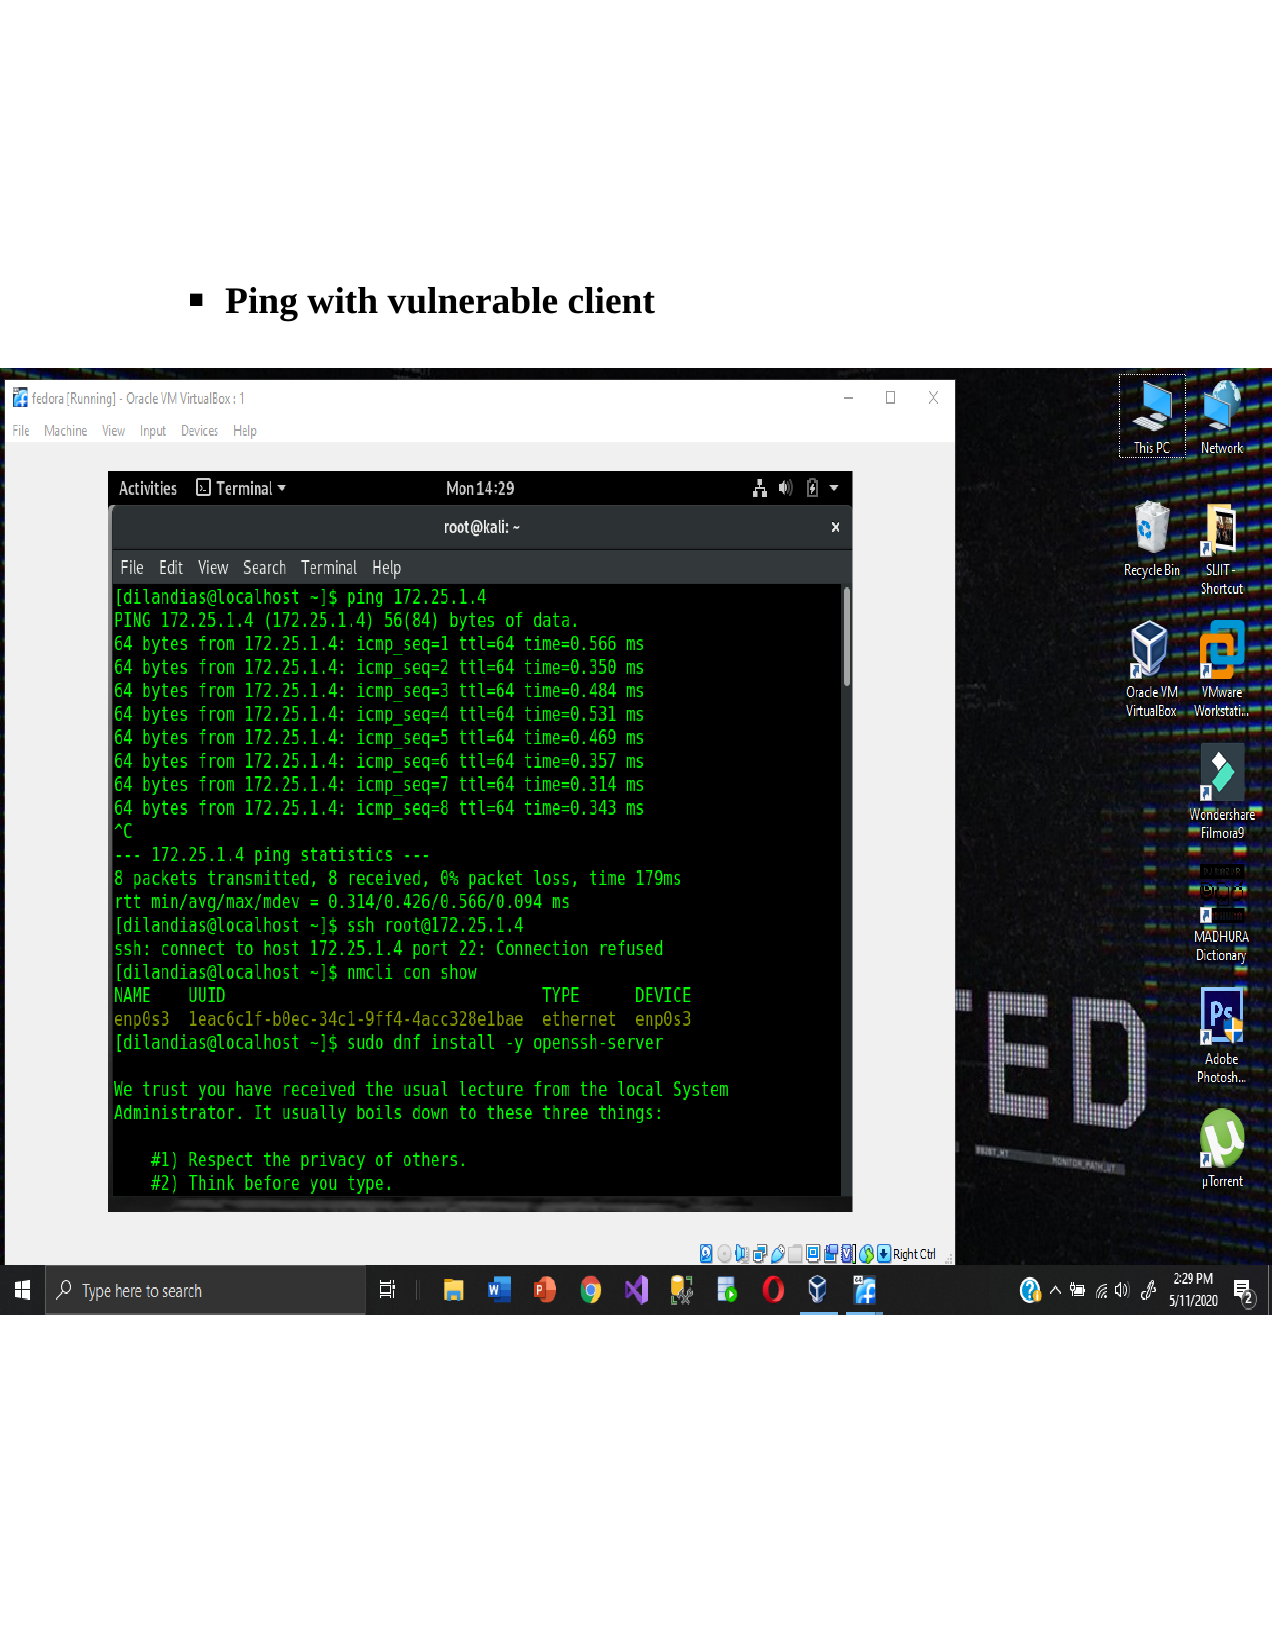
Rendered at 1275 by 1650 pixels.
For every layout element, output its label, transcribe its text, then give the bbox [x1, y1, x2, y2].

list Ping with vulnerable client [187, 278, 1125, 321]
picture [0, 368, 1272, 1315]
